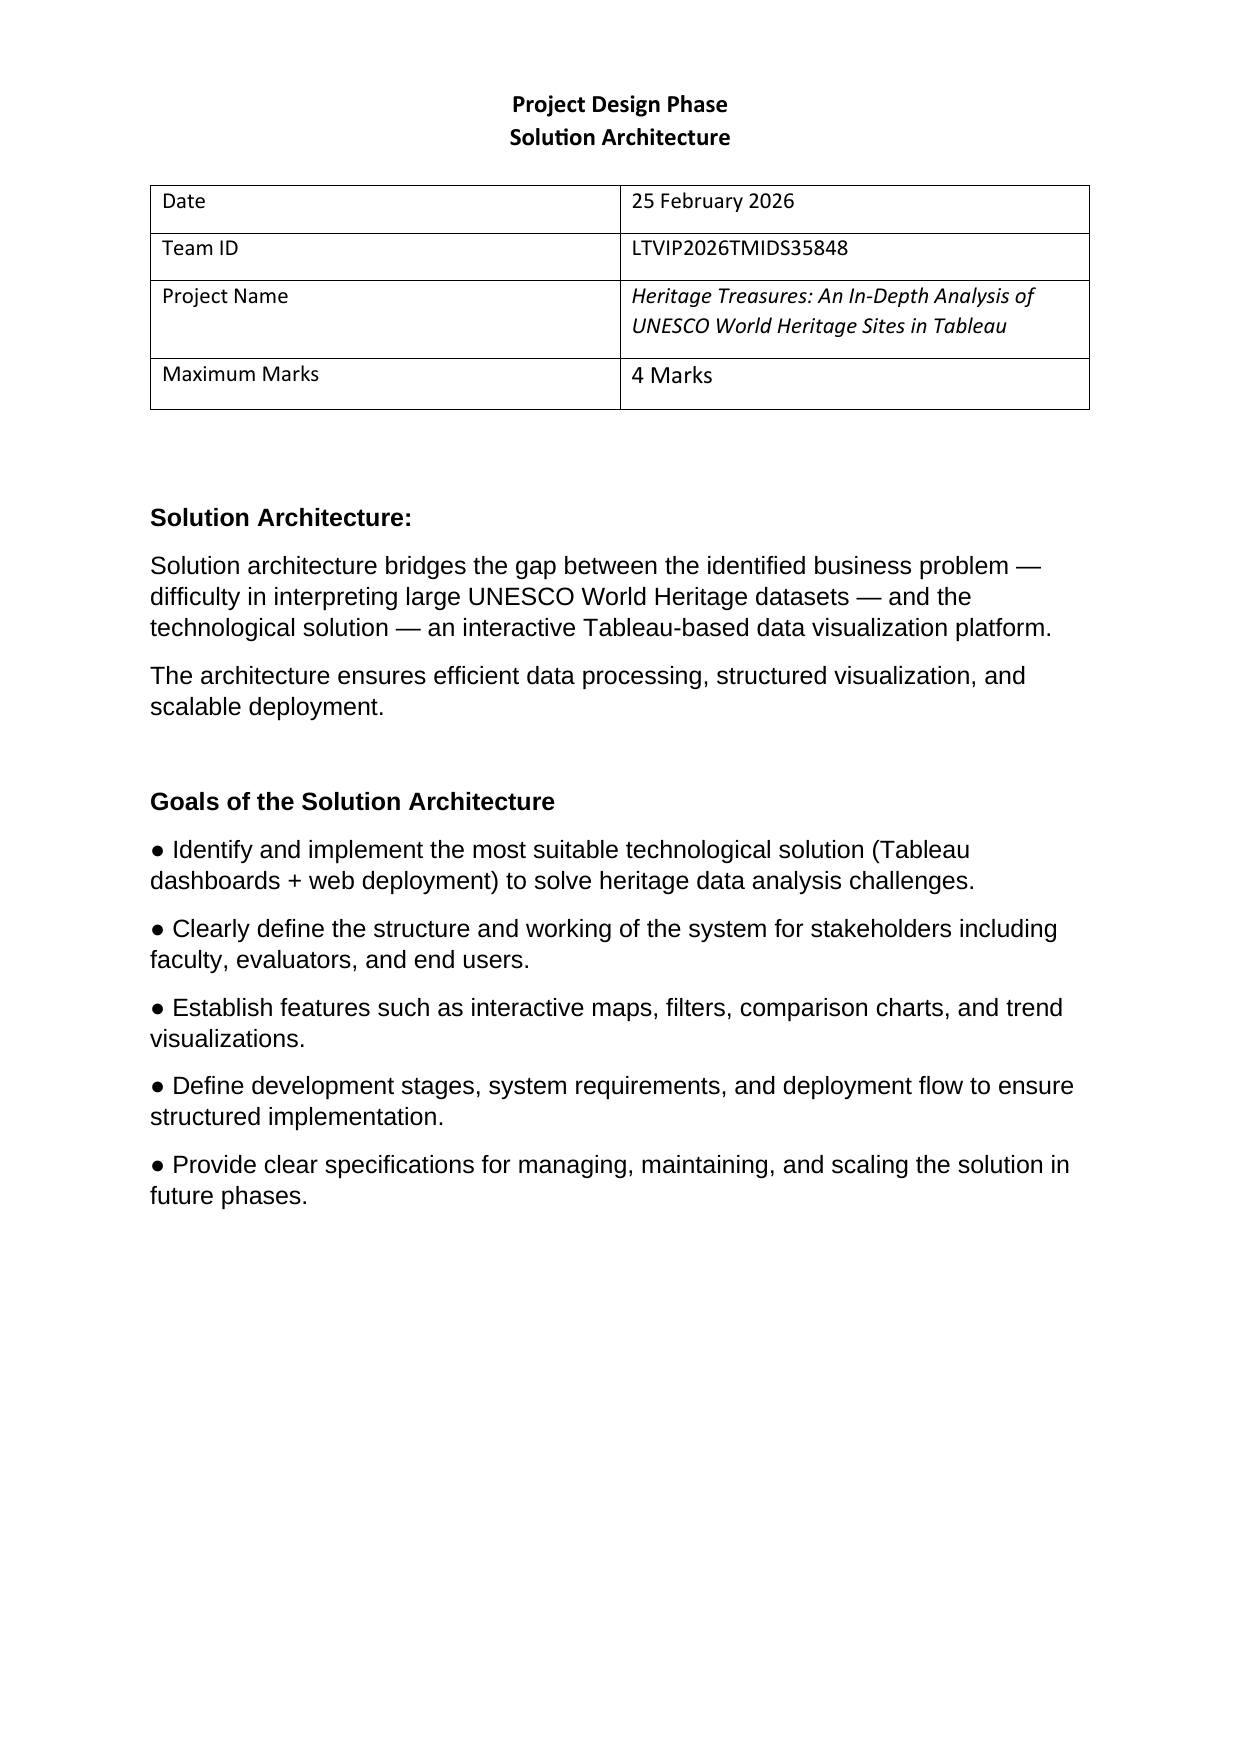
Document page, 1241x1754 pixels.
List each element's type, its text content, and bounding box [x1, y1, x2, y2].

table_cell 4 Marks [621, 359, 1089, 409]
text ● Identify and implement the most suitable technological solution (Tableau dashboards + web deployment) to solve heritage data analysis challenges. [150, 835, 1090, 895]
table_header Date [151, 186, 620, 232]
text Solution Architecture: [150, 503, 1090, 532]
text Project Design Phase [150, 89, 1090, 119]
table_cell LTVIP2026TMIDS35848 [621, 234, 1089, 280]
text Solution Architecture [150, 122, 1090, 152]
table_cell Team ID [151, 234, 620, 280]
table_header 25 February 2026 [621, 186, 1089, 232]
text Goals of the Solution Architecture [150, 787, 1090, 816]
text The architecture ensures efficient data processing, structured visualization, and scalable deployment. [150, 661, 1090, 721]
table_cell Heritage Treasures: An In-Depth Analysis of UNESCO World Heritage Sites in Tableau [621, 281, 1089, 358]
text ● Define development stages, system requirements, and deployment flow to ensure structured implementation. [150, 1071, 1090, 1131]
text ● Provide clear specifications for managing, maintaining, and scaling the solution in future phases. [150, 1150, 1090, 1210]
table_cell Maximum Marks [151, 359, 620, 409]
text ● Clearly define the structure and working of the system for stakeholders including faculty, evaluators, and end users. [150, 914, 1090, 974]
text Solution architecture bridges the gap between the identified business problem — difficulty in interpreting large UNESCO World Heritage datasets — and the technological solution — an interactive Tableau-based data visualization platform. [150, 551, 1090, 642]
text ● Establish features such as interactive maps, filters, comparison charts, and trend visualizations. [150, 993, 1090, 1052]
table_cell Project Name [151, 281, 620, 358]
